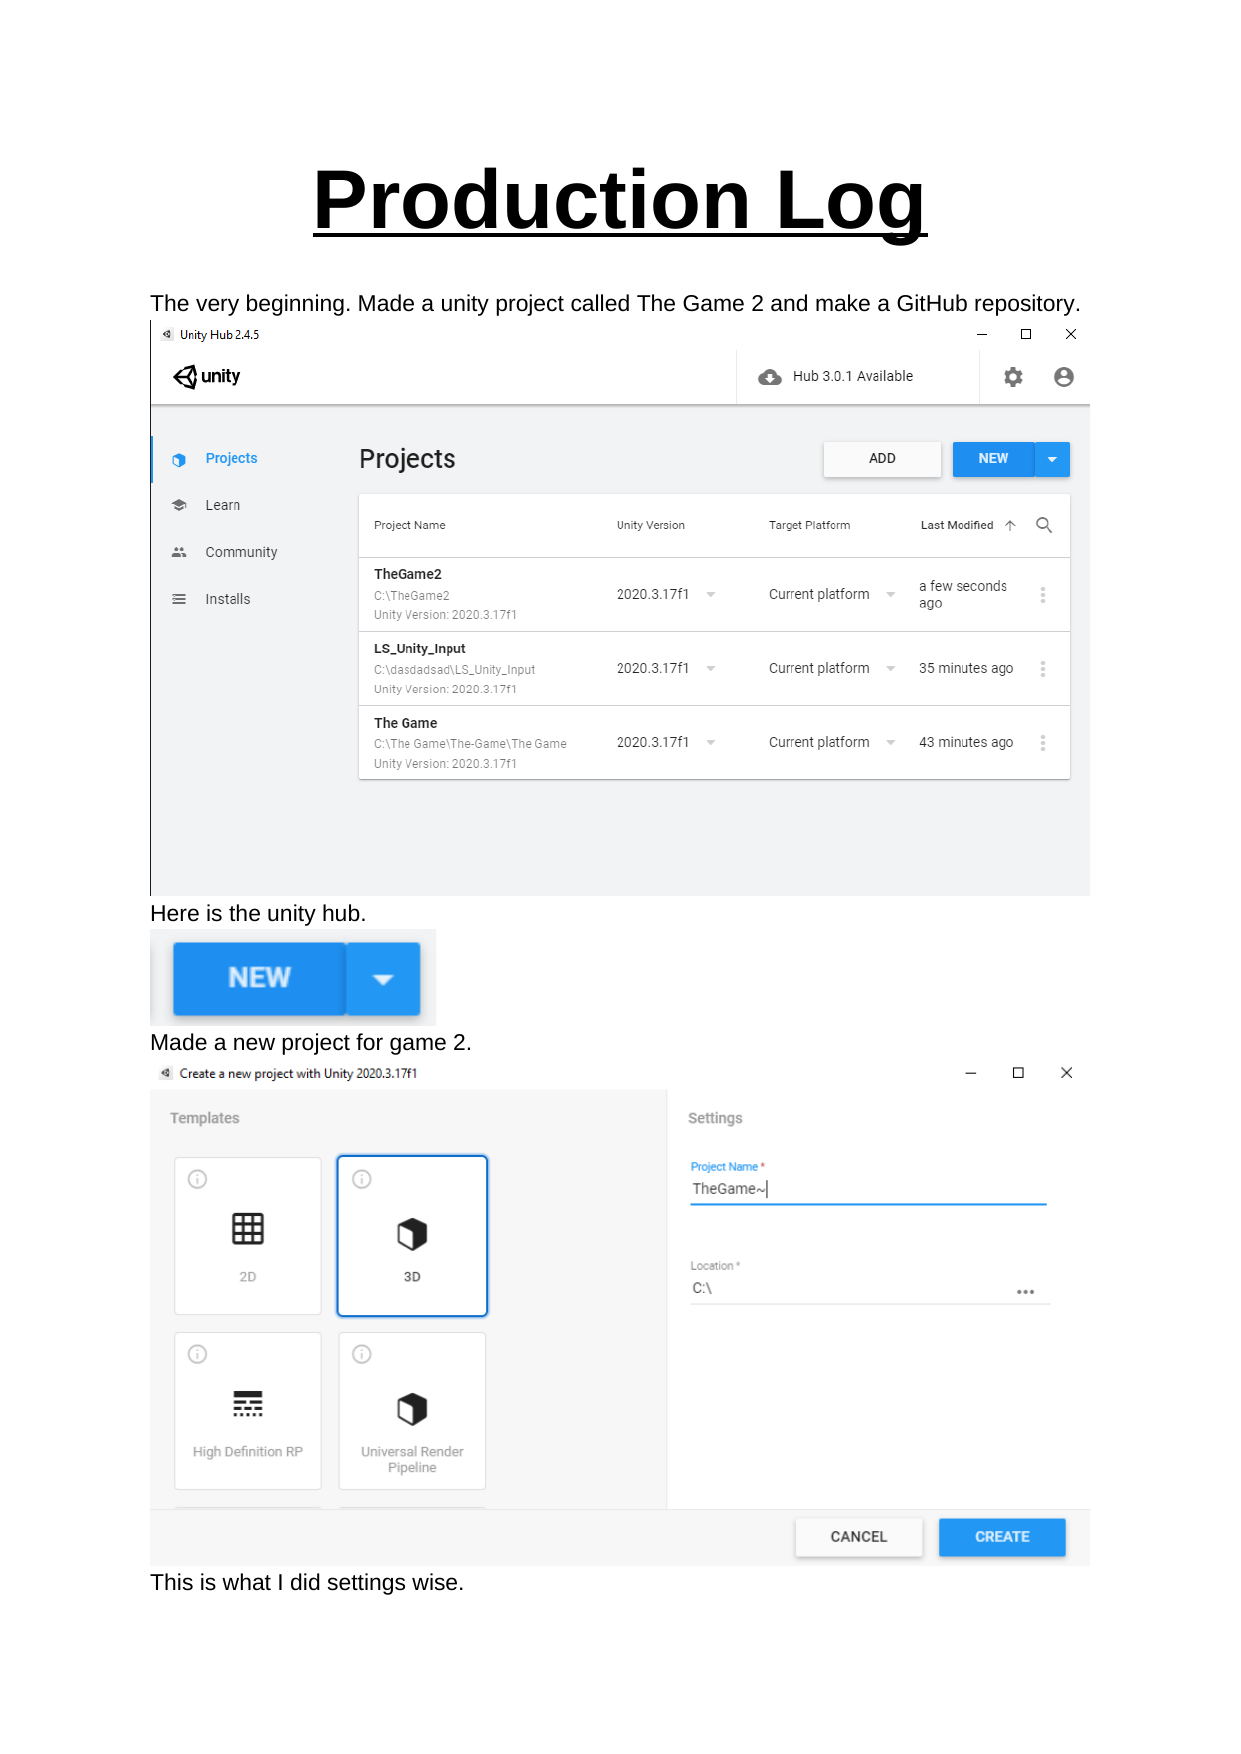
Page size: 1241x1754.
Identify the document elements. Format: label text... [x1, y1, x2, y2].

text This is what I did settings wise. [150, 1569, 1090, 1596]
text Here is the unity hub. [150, 899, 1090, 926]
text Production Log [150, 150, 1090, 246]
text Made a new project for game 2. [150, 1029, 1090, 1055]
picture [150, 929, 437, 1026]
text The very beginning. Made a unity project called The Game 2 and make a GitHub repository. [150, 290, 1090, 317]
picture [150, 1059, 1091, 1566]
picture [150, 320, 1091, 896]
